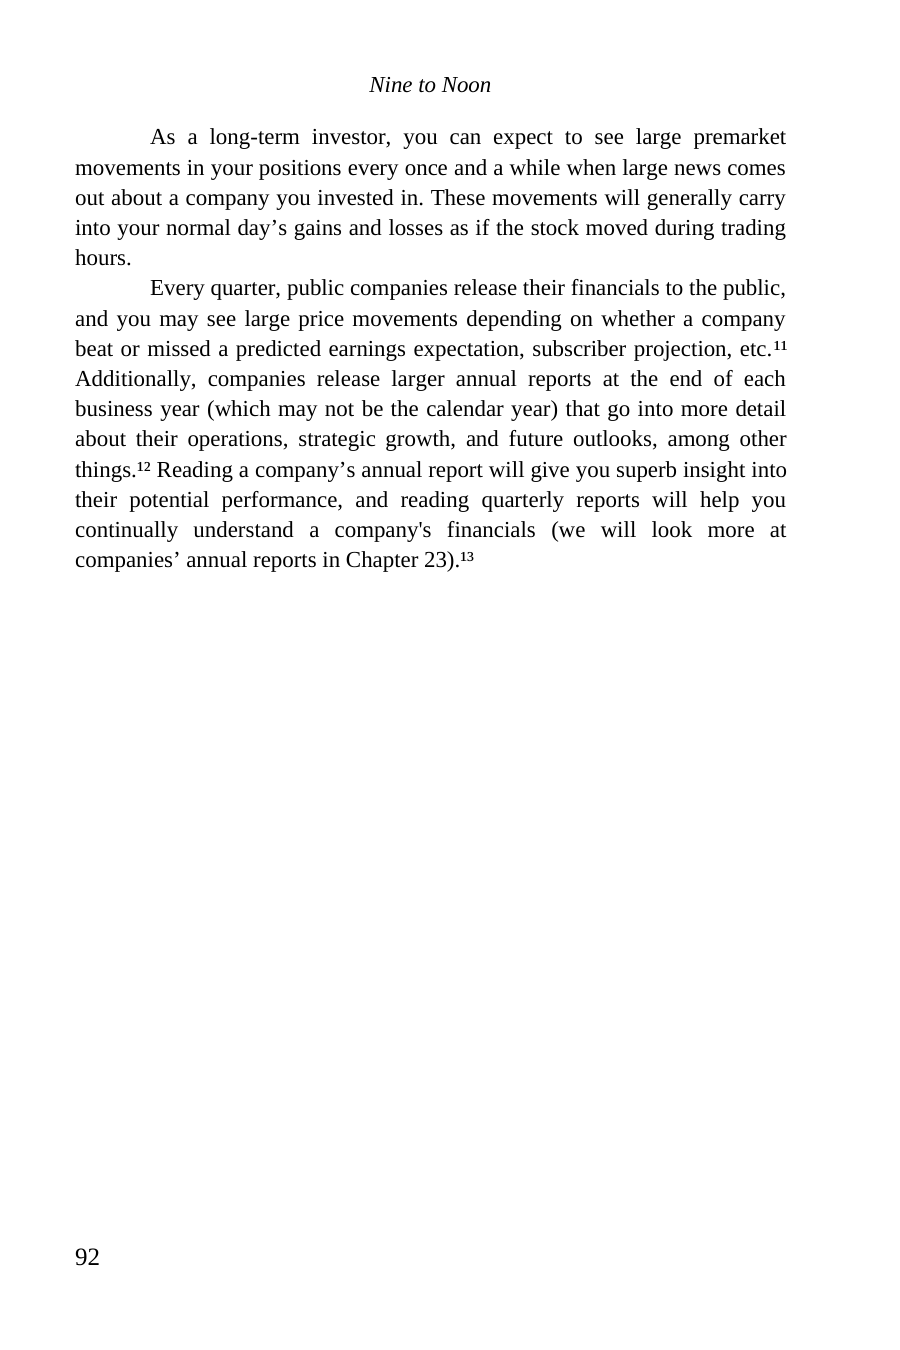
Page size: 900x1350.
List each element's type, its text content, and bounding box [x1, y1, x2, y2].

text Every quarter, public companies release their financials to the public, and you may see large price movements depending on whether a company beat or missed a predicted earnings expectation, subscriber projection, etc.¹¹ Additionally, companies release larger annual reports at the end of each business year (which may not be the calendar year) that go into more detail about their operations, strategic growth, and future outlooks, among other things.¹² Reading a company’s annual report will give you superb insight into their potential performance, and reading quarterly reports will help you continually understand a company's financials (we will look more at companies’ annual reports in Chapter 23).¹³ [75, 274, 787, 573]
text As a long-term investor, you can expect to see large premarket movements in your positions every once and a while when large news comes out about a company you invested in. These movements will generally carry into your normal day’s gains and losses as if the stock moved during trading hours. [75, 123, 787, 271]
